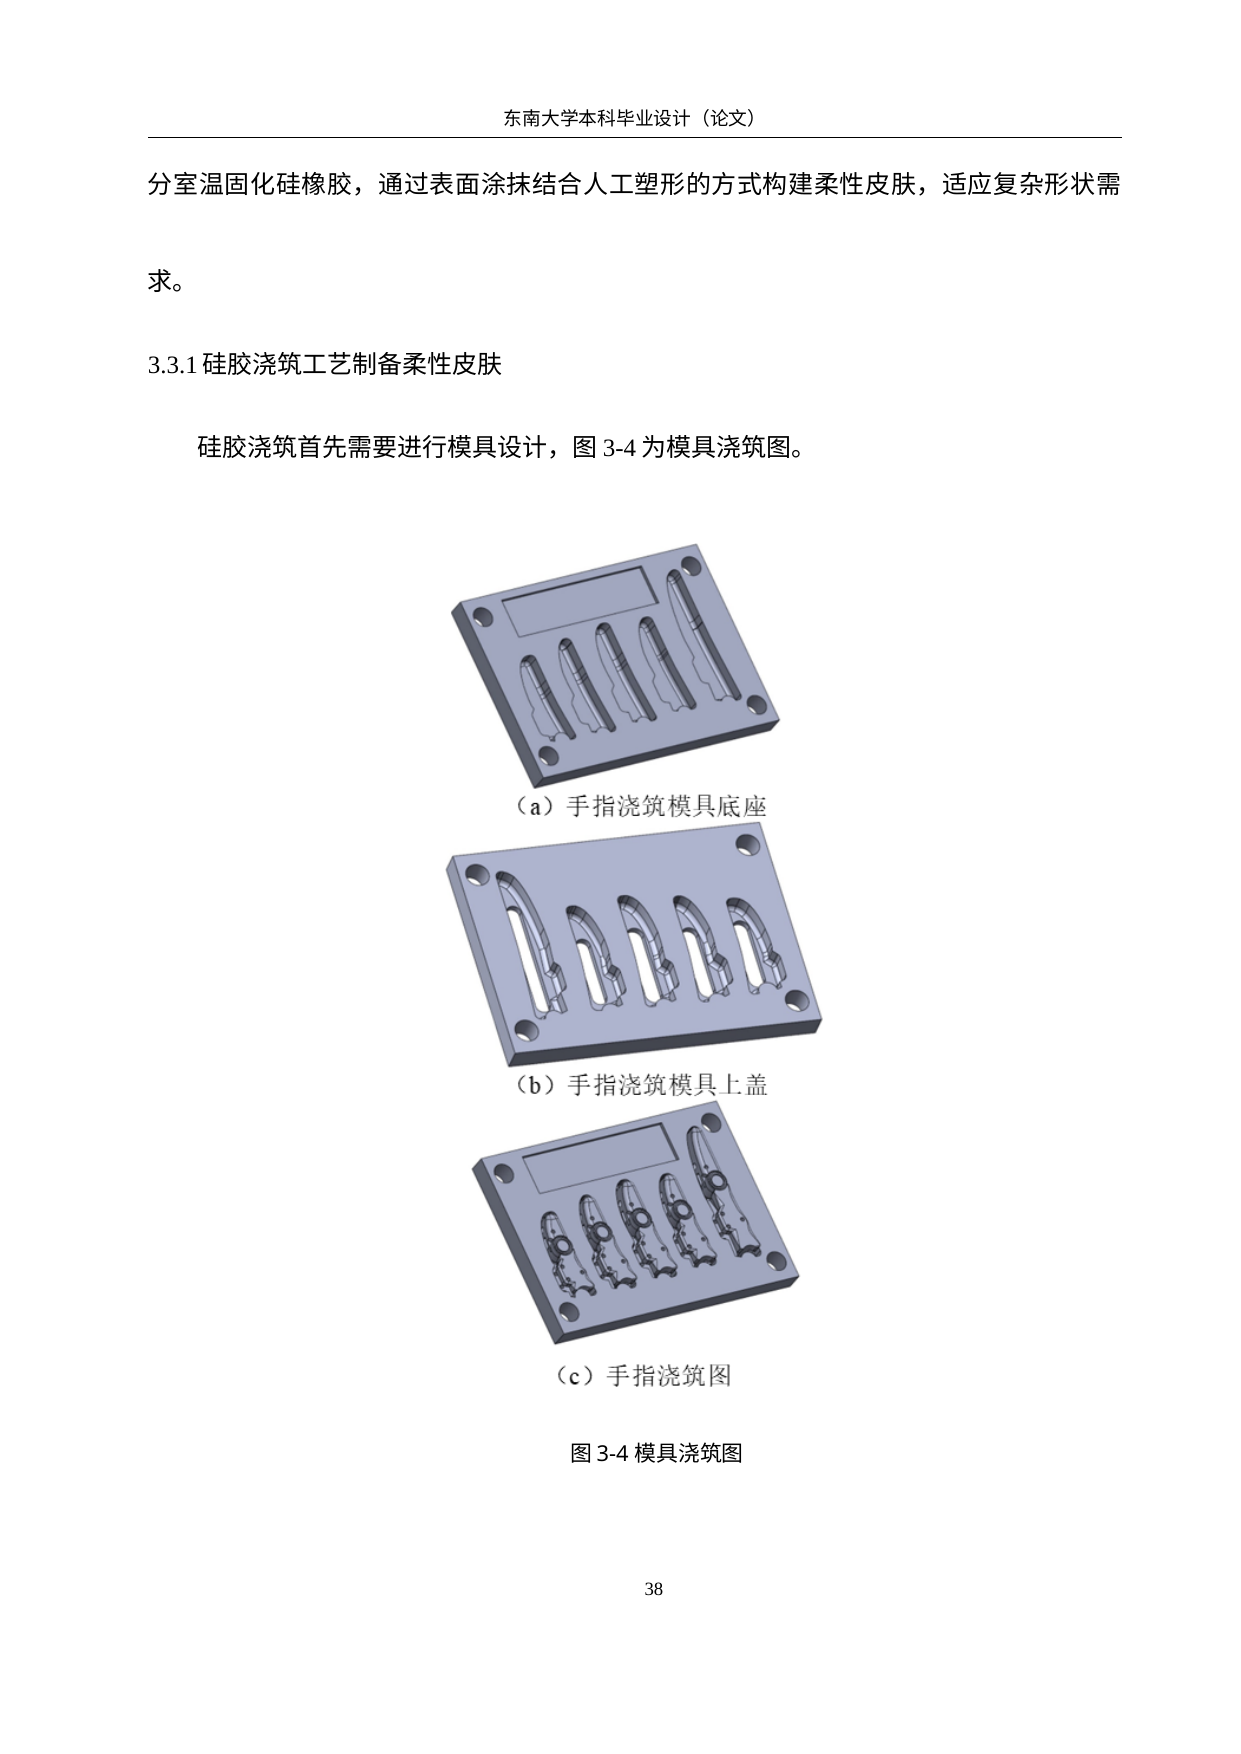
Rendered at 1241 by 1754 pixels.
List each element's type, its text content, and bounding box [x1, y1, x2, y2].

text 硅胶浇筑首先需要进行模具设计，图3-4为模具浇筑图。 [148, 413, 1122, 478]
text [148, 150, 1122, 312]
picture [442, 543, 828, 1394]
text 图3-4 模具浇筑图 [148, 1435, 1122, 1468]
text 3.3.1硅胶浇筑工艺制备柔性皮肤 [148, 330, 1122, 395]
